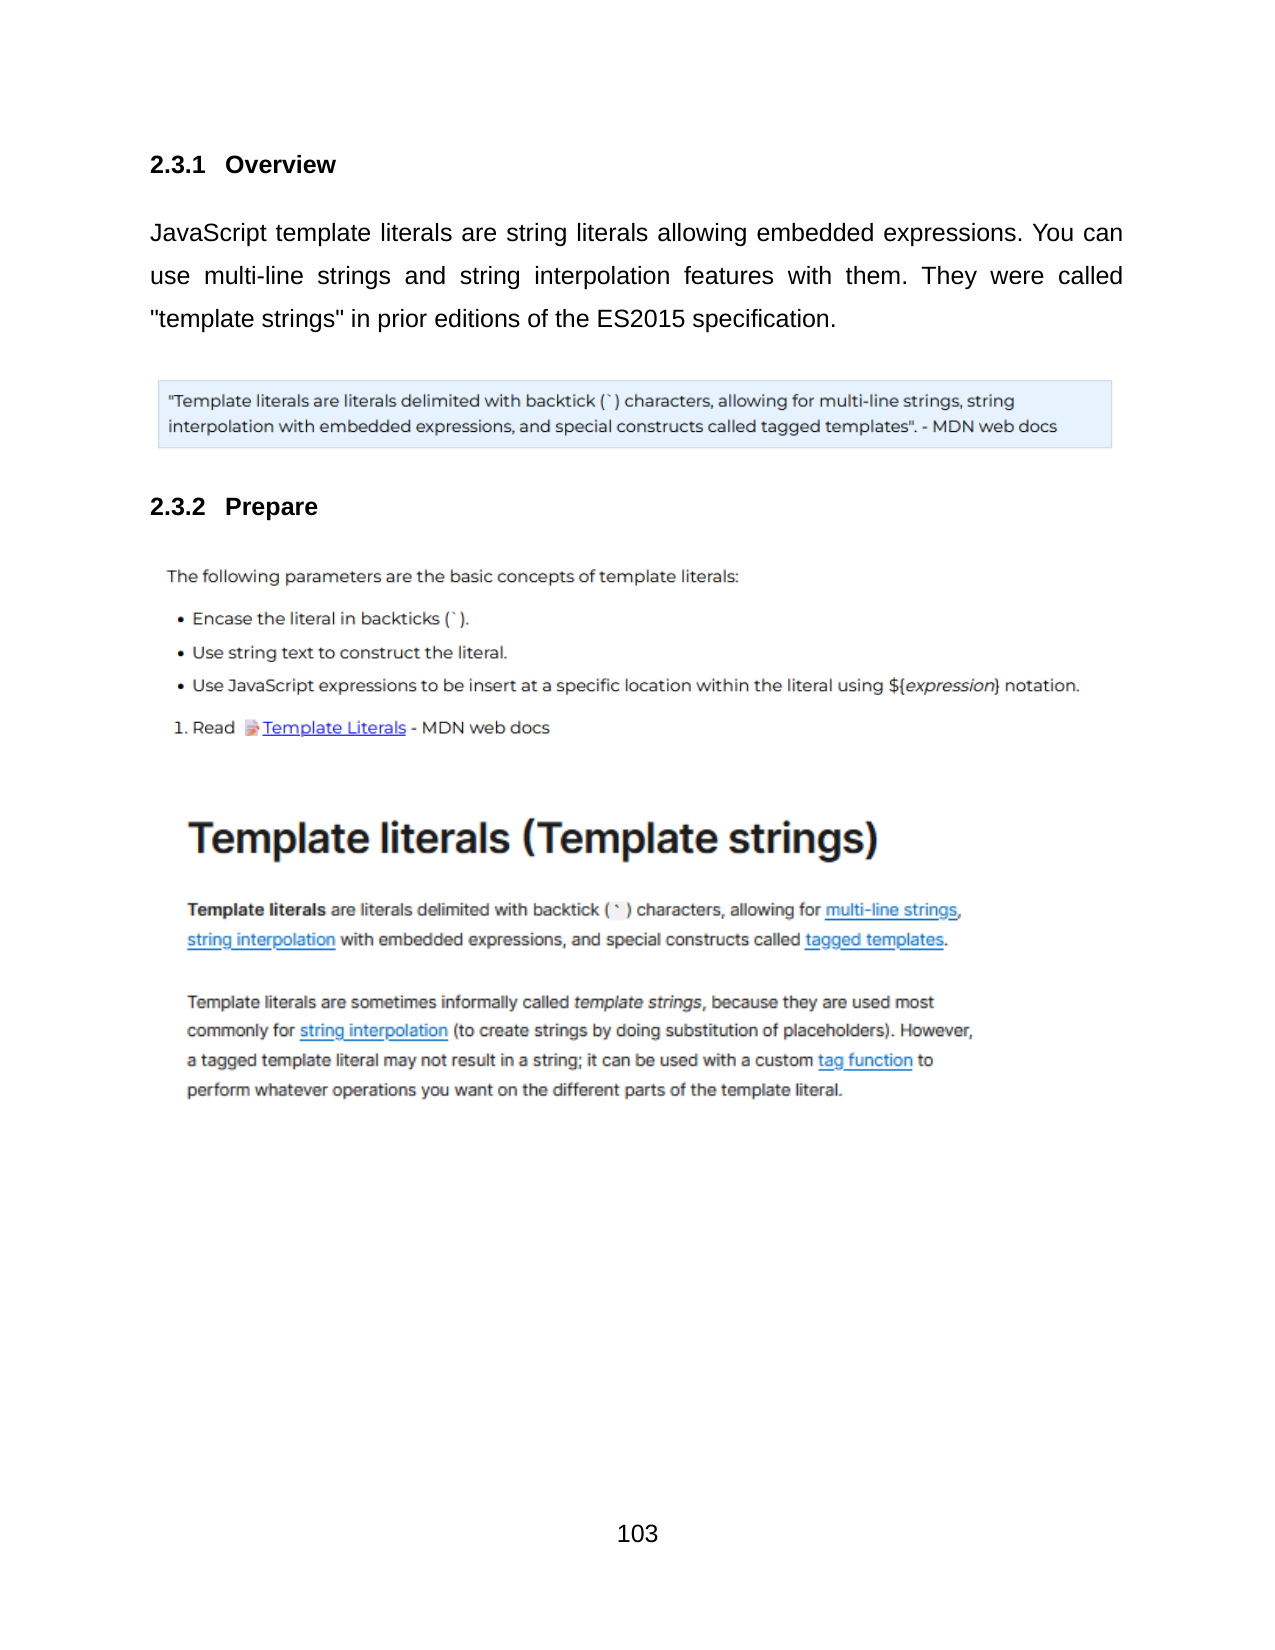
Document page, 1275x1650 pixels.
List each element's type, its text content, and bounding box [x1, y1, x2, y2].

subtitle Overview [150, 150, 1125, 179]
picture [150, 789, 1022, 1129]
subtitle Prepare [150, 492, 1125, 521]
picture [150, 372, 1125, 453]
picture [150, 560, 1125, 750]
text JavaScript template literals are string literals allowing embedded expressions. You can use multi-line strings and string interpolation features with them. They were called "template strings" in prior editions of the ES2015 specification. [150, 218, 1125, 333]
